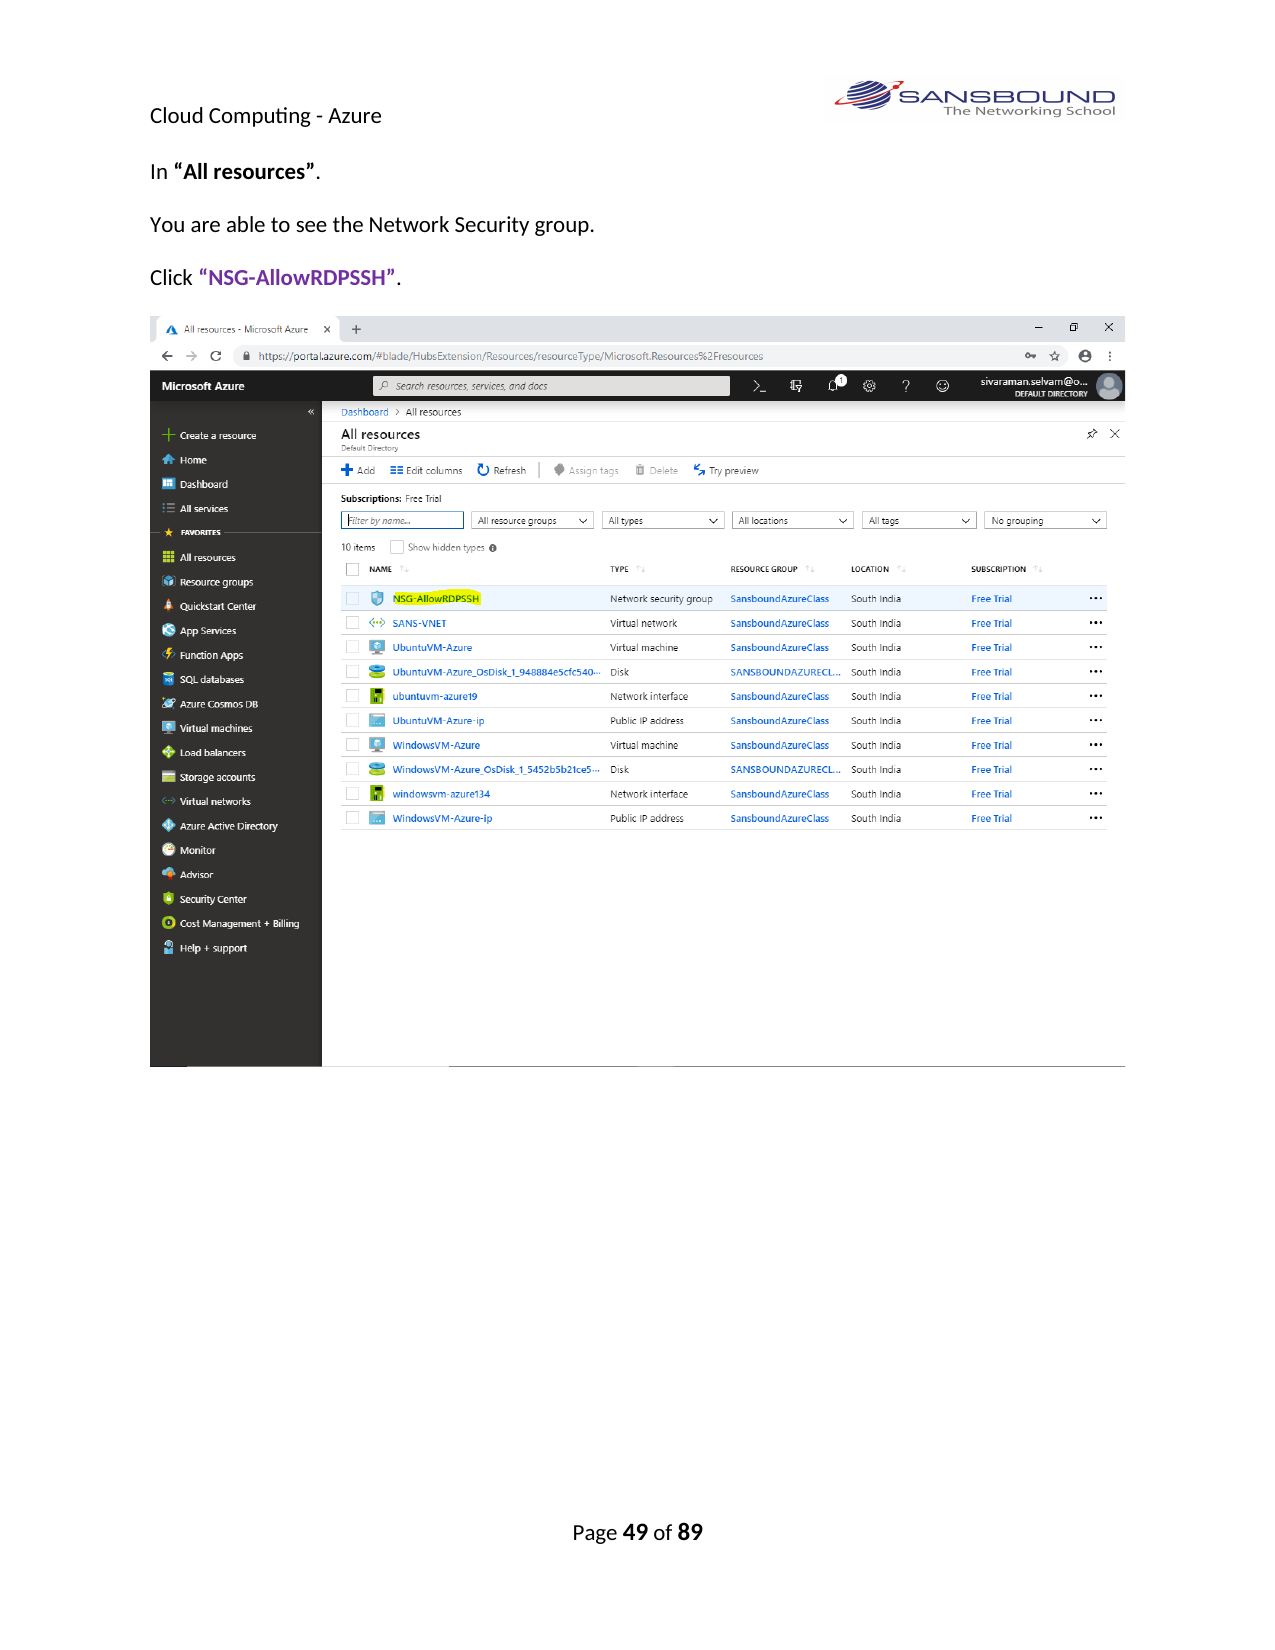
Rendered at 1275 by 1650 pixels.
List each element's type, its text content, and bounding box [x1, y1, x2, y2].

picture [823, 75, 1125, 124]
picture [150, 316, 1125, 1067]
text In “All resources”. [150, 157, 1125, 185]
text You are able to see the Network Security group. [150, 210, 1125, 238]
text Click “NSG-AllowRDPSSH”. [150, 263, 1125, 291]
